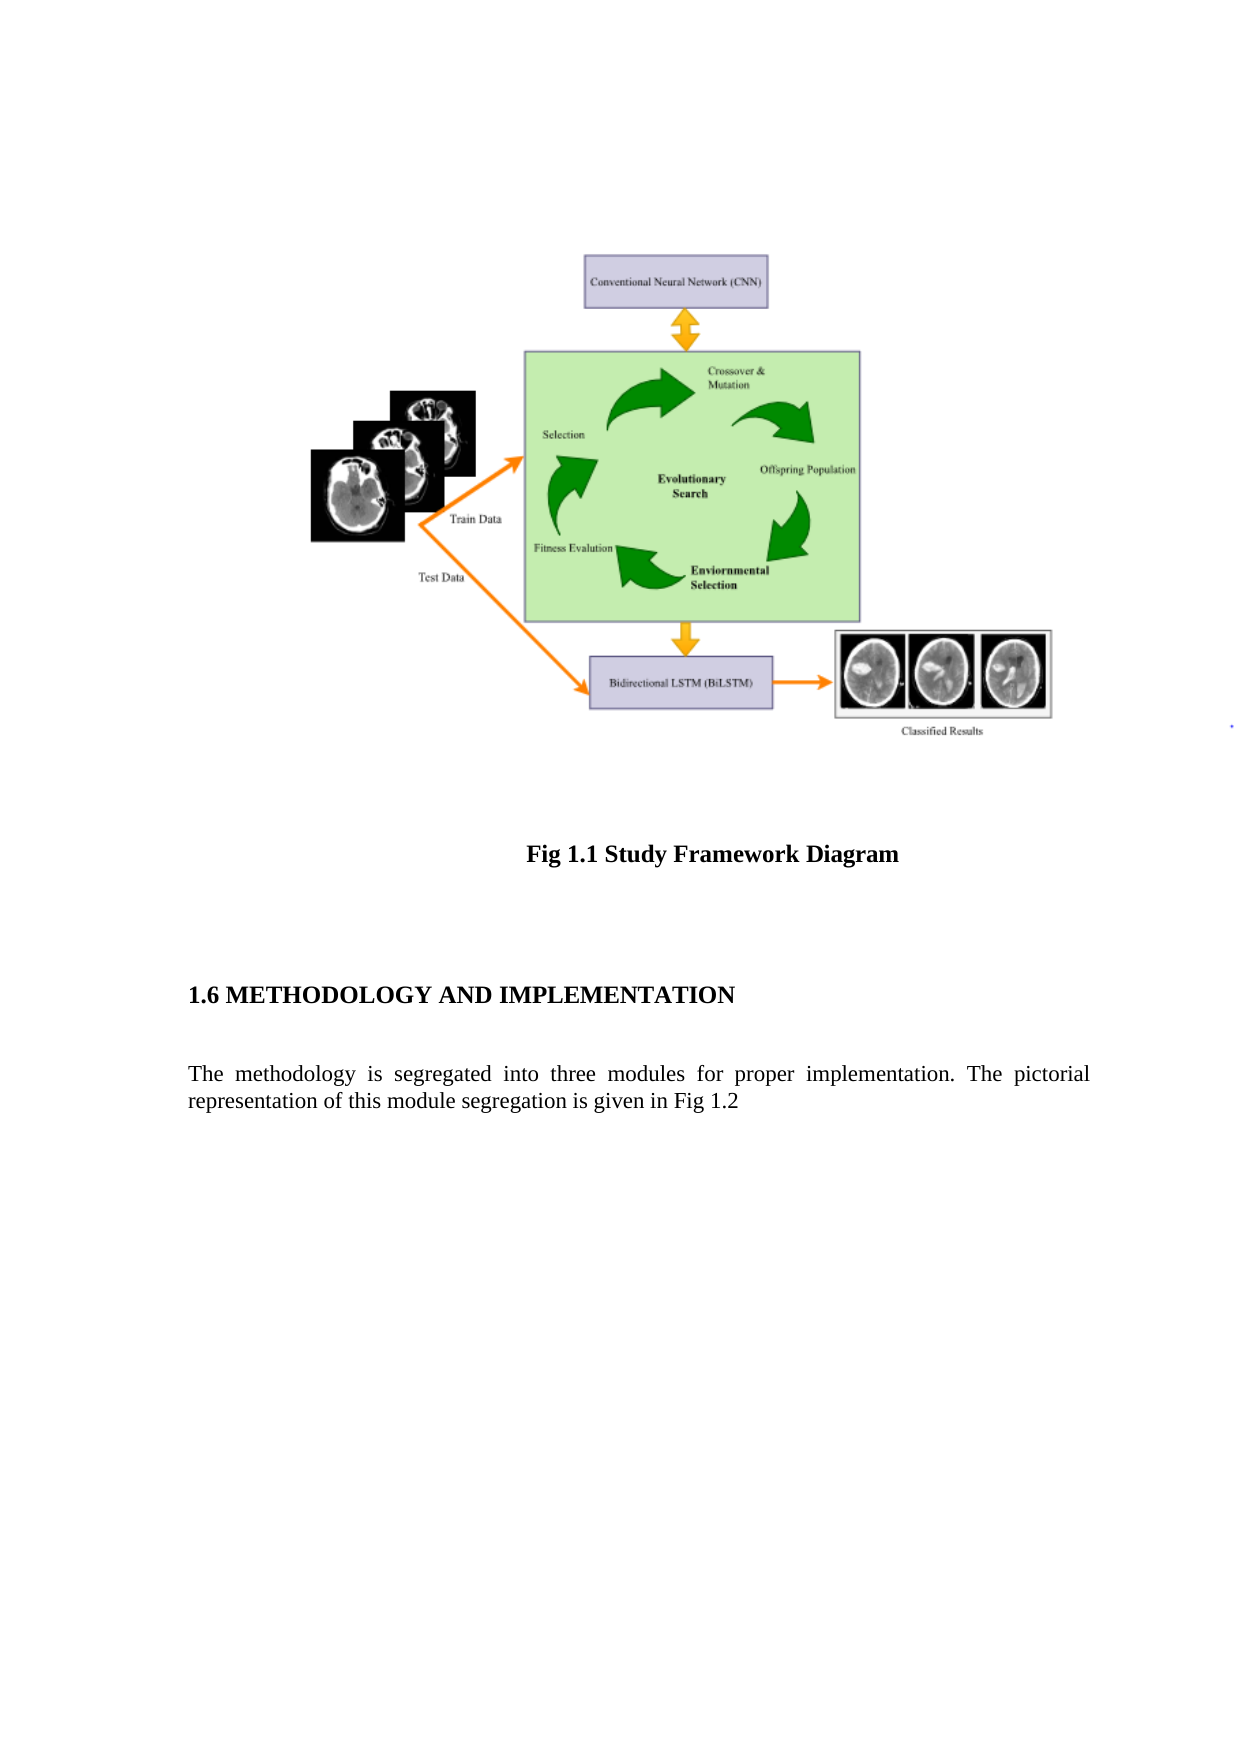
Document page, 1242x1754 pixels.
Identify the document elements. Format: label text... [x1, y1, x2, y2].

text The methodology is segregated into three modules for proper implementation. The pictorial representation of this module segregation is given in Fig 1.2 [188, 1060, 1092, 1113]
text Fig 1.1 Study Framework Diagram [526, 839, 1092, 868]
subtitle 1.6 METHODOLOGY AND IMPLEMENTATION [188, 980, 1092, 1008]
picture [187, 213, 1234, 757]
